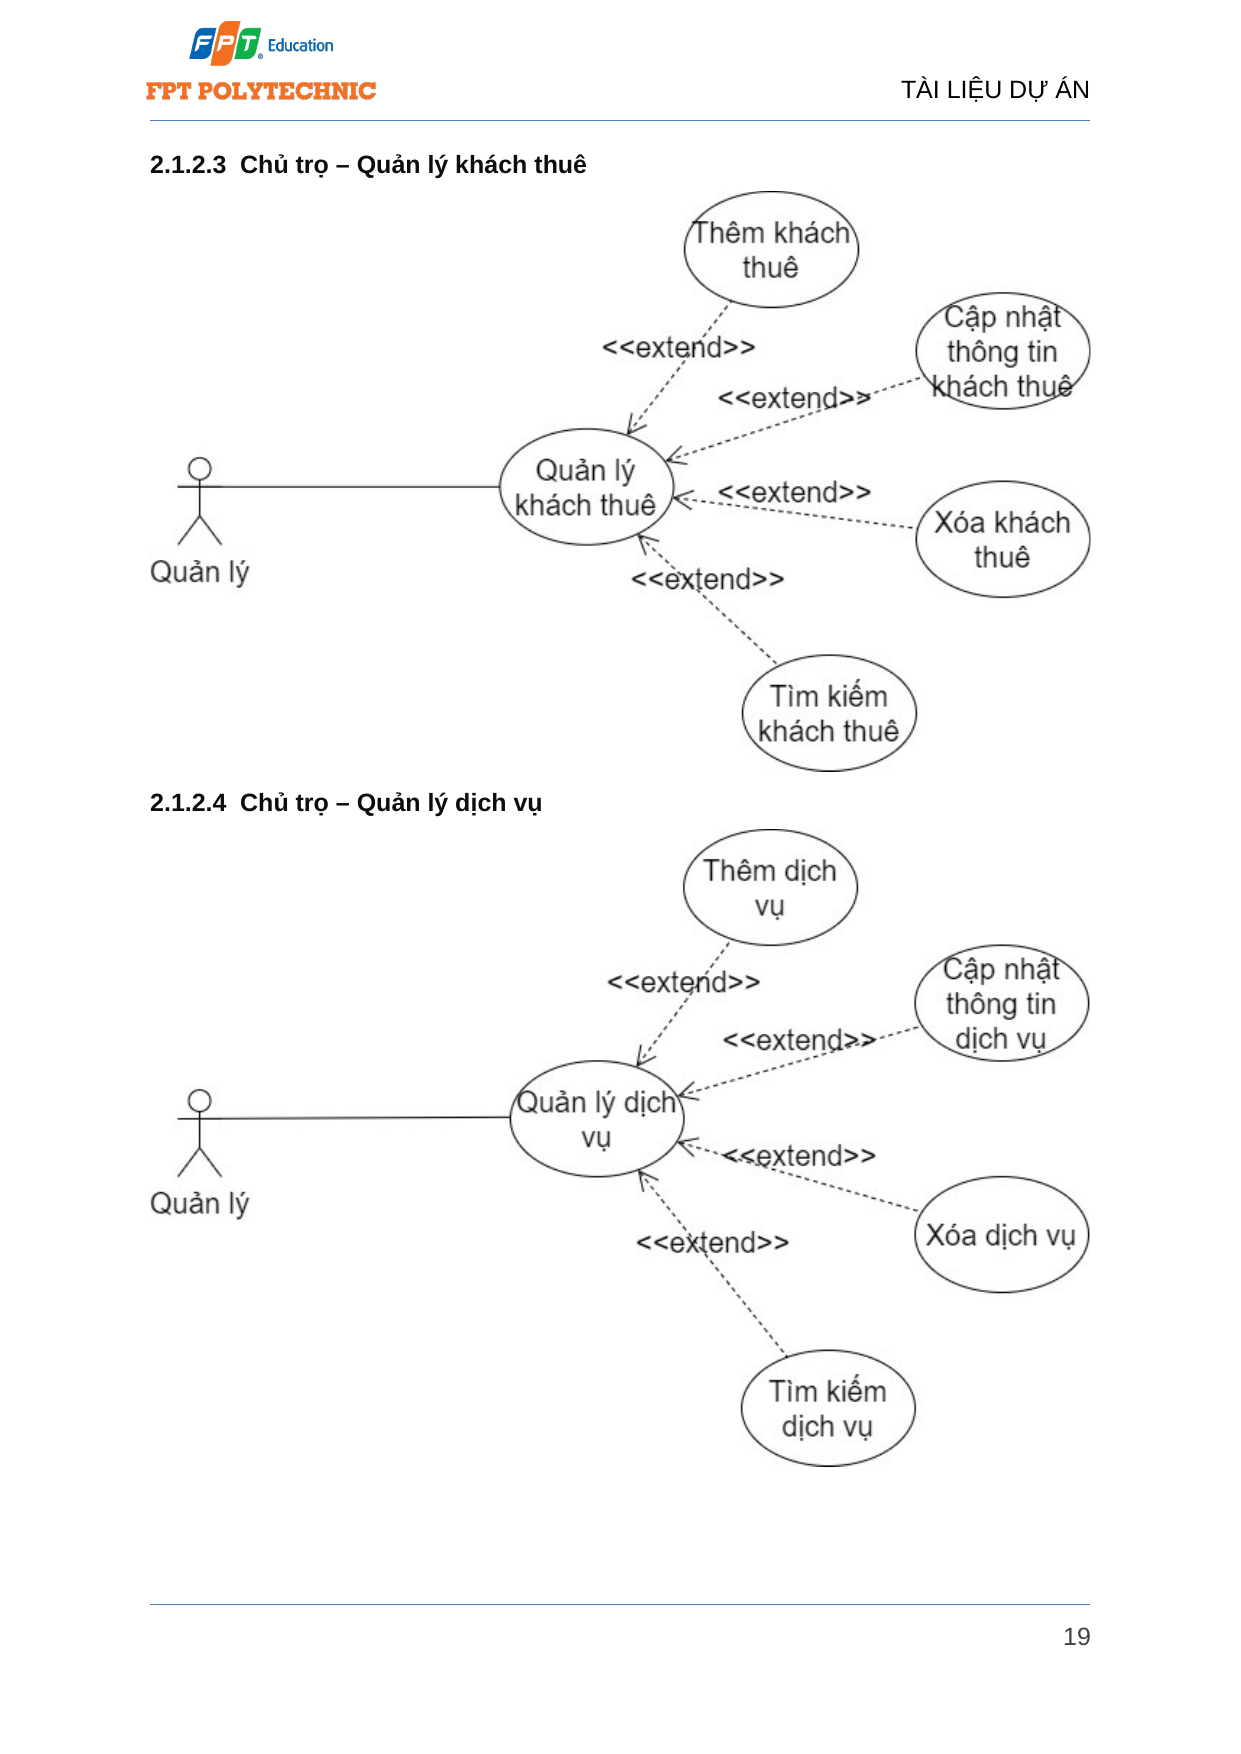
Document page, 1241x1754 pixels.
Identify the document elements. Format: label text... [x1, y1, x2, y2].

picture [150, 191, 1091, 772]
subtitle Chủ trọ – Quản lý khách thuê [150, 150, 1090, 179]
picture [138, 13, 384, 107]
subtitle Chủ trọ – Quản lý dịch vụ [150, 788, 1090, 817]
picture [150, 829, 1091, 1467]
